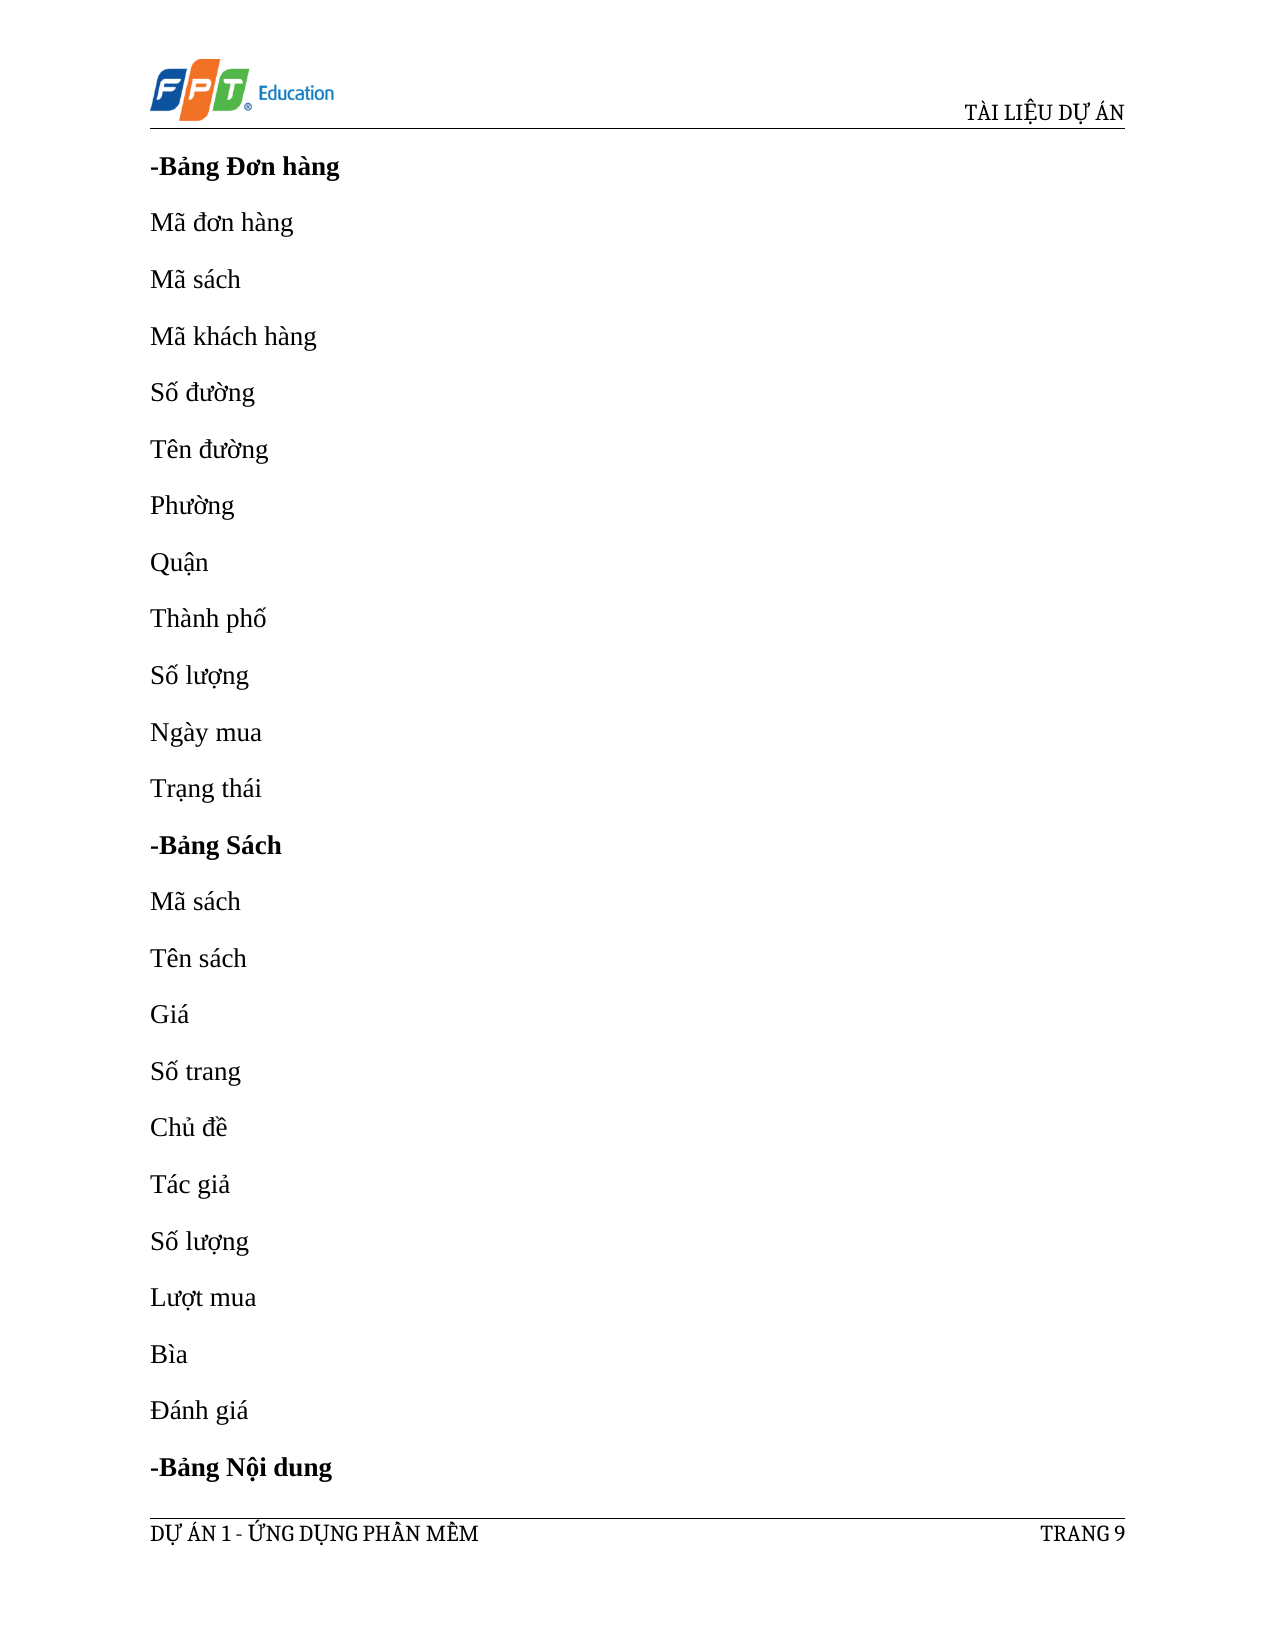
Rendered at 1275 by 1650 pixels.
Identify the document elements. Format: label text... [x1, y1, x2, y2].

text Mã sách [150, 263, 1125, 294]
text Số đường [150, 376, 1125, 407]
text Số trang [150, 1055, 1125, 1086]
text Đánh giá [150, 1394, 1125, 1426]
picture [150, 59, 336, 121]
text -Bảng Nội dung [150, 1451, 1125, 1482]
text Mã đơn hàng [150, 207, 1125, 238]
text Thành phố [150, 602, 1125, 634]
text Mã khách hàng [150, 320, 1125, 351]
text Phường [150, 489, 1125, 521]
text Số lượng [150, 1225, 1125, 1256]
text Bìa [150, 1338, 1125, 1369]
text Chủ đề [150, 1112, 1125, 1143]
text Ngày mua [150, 716, 1125, 747]
text Trạng thái [150, 772, 1125, 803]
text Tên sách [150, 942, 1125, 973]
text Tác giả [150, 1168, 1125, 1199]
text -Bảng Sách [150, 829, 1125, 860]
text Mã sách [150, 885, 1125, 916]
text Lượt mua [150, 1281, 1125, 1312]
text Giá [150, 998, 1125, 1029]
text Quận [150, 546, 1125, 577]
text Tên đường [150, 433, 1125, 464]
text -Bảng Đơn hàng [150, 150, 1125, 181]
text Số lượng [150, 659, 1125, 690]
